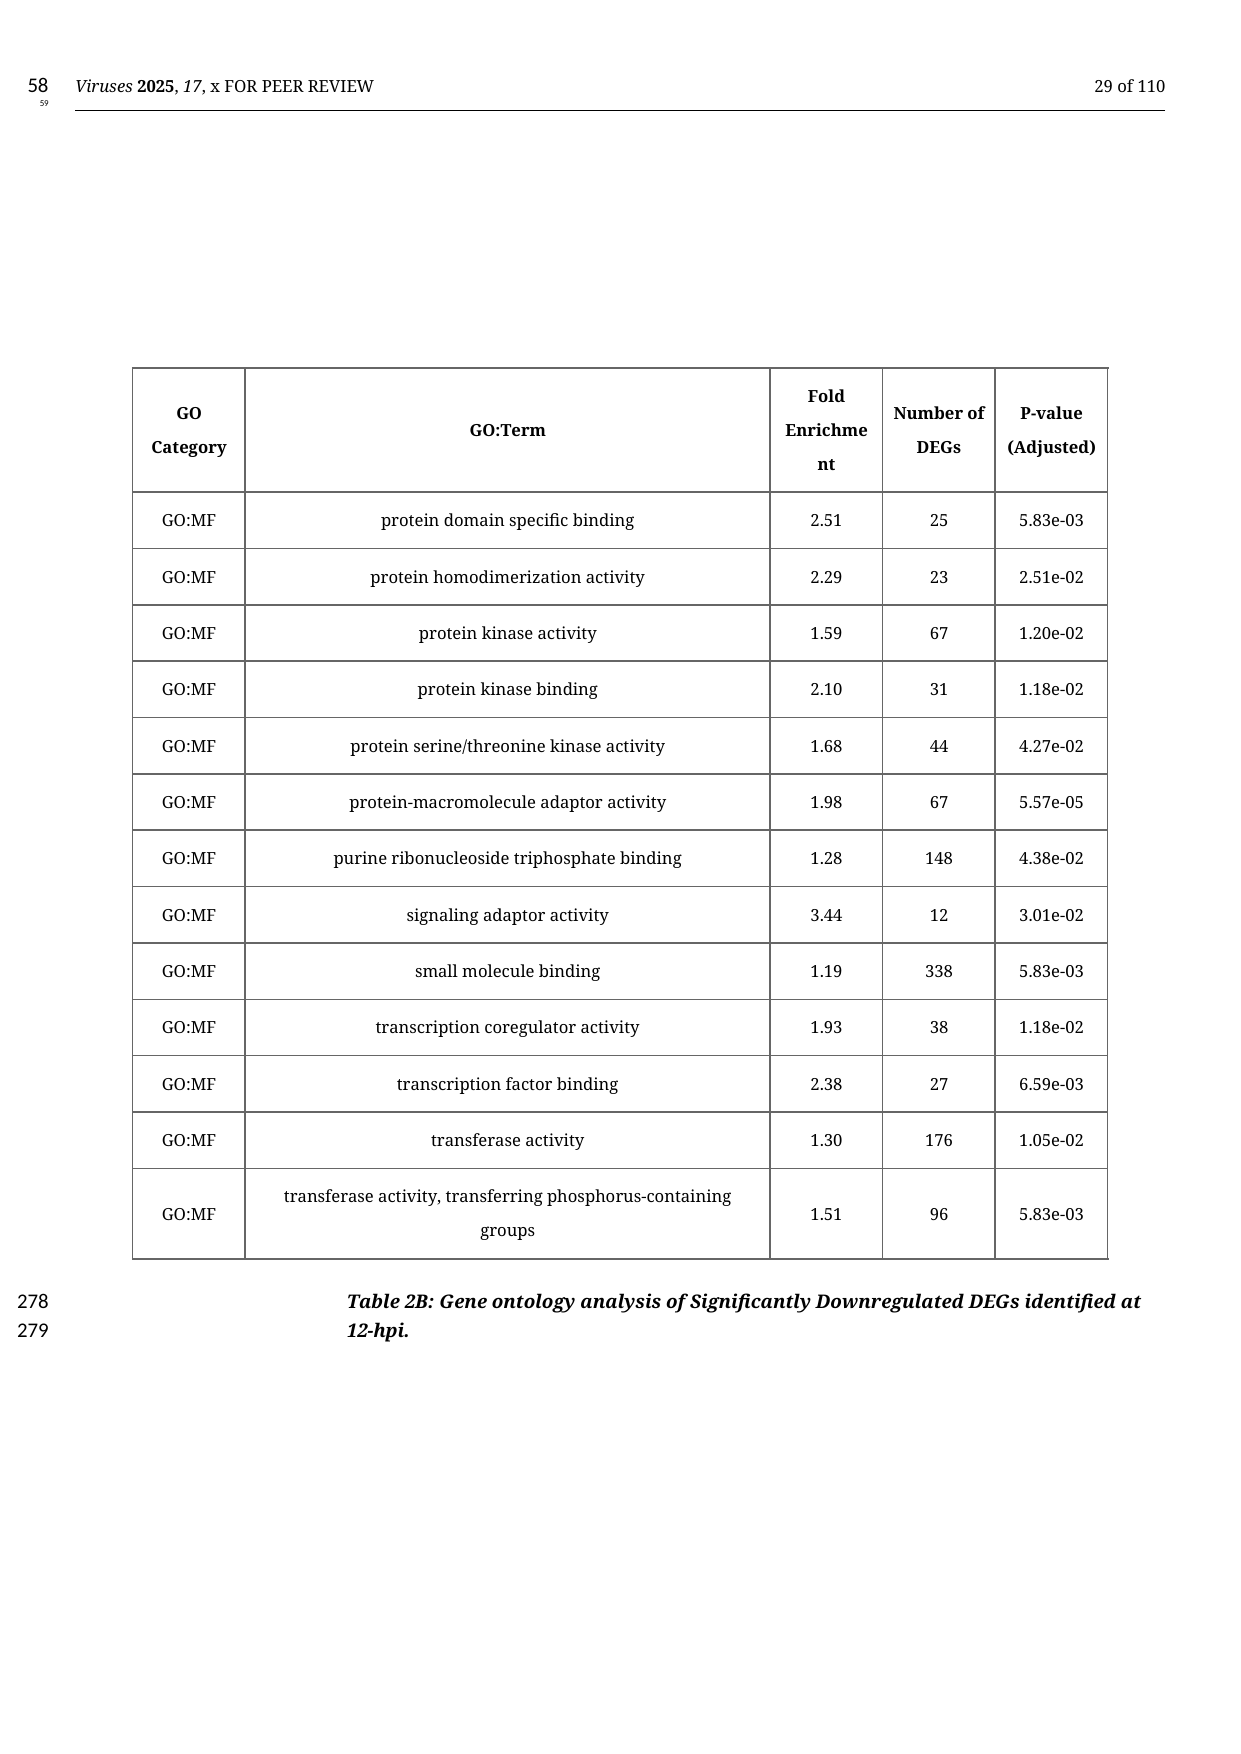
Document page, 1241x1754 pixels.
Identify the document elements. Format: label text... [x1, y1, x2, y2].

table_cell purine ribonucleoside triphosphate binding [246, 831, 769, 886]
table_cell GO:MF [133, 775, 244, 829]
table_cell GO:MF [133, 718, 244, 773]
table_cell 3.44 [771, 887, 882, 942]
table_cell protein-macromolecule adaptor activity [246, 775, 769, 829]
table_cell GO:MF [133, 549, 244, 604]
table_cell 23 [883, 549, 994, 604]
table_cell 96 [883, 1169, 994, 1258]
table_cell 148 [883, 831, 994, 886]
table_cell 2.29 [771, 549, 882, 604]
table_header GO Category [133, 369, 244, 491]
table_cell 1.93 [771, 1000, 882, 1055]
table_cell small molecule binding [246, 944, 769, 998]
table_cell 12 [883, 887, 994, 942]
table_cell transferase activity [246, 1113, 769, 1167]
table_cell protein kinase activity [246, 606, 769, 660]
table_cell protein kinase binding [246, 662, 769, 717]
table_cell 5.83e-03 [996, 493, 1107, 548]
table_cell GO:MF [133, 887, 244, 942]
table_cell 2.51 [771, 493, 882, 548]
table_cell 6.59e-03 [996, 1056, 1107, 1111]
table_cell GO:MF [133, 944, 244, 998]
table_cell 38 [883, 1000, 994, 1055]
table_cell 27 [883, 1056, 994, 1111]
table_cell 1.19 [771, 944, 882, 998]
table_cell GO:MF [133, 1056, 244, 1111]
table_cell 1.59 [771, 606, 882, 660]
table_cell 2.10 [771, 662, 882, 717]
table_cell 1.05e-02 [996, 1113, 1107, 1167]
table_cell 1.20e-02 [996, 606, 1107, 660]
table_cell 44 [883, 718, 994, 773]
table_cell 1.51 [771, 1169, 882, 1258]
table_cell 25 [883, 493, 994, 548]
table_cell 5.83e-03 [996, 944, 1107, 998]
table_header Fold Enrichment [771, 369, 882, 491]
table_cell 31 [883, 662, 994, 717]
table_cell signaling adaptor activity [246, 887, 769, 942]
table_cell 338 [883, 944, 994, 998]
table_cell GO:MF [133, 662, 244, 717]
table_cell 2.51e-02 [996, 549, 1107, 604]
table_cell 3.01e-02 [996, 887, 1107, 942]
table_cell protein serine/threonine kinase activity [246, 718, 769, 773]
table_cell protein homodimerization activity [246, 549, 769, 604]
table_header P-value (Adjusted) [996, 369, 1107, 491]
table_cell transcription factor binding [246, 1056, 769, 1111]
table_cell GO:MF [133, 493, 244, 548]
table_cell 5.83e-03 [996, 1169, 1107, 1258]
table_cell 1.28 [771, 831, 882, 886]
table_cell 1.98 [771, 775, 882, 829]
table_cell 1.18e-02 [996, 662, 1107, 717]
table_cell 1.18e-02 [996, 1000, 1107, 1055]
table_cell 176 [883, 1113, 994, 1167]
table_cell transferase activity, transferring phosphorus-containing groups [246, 1169, 769, 1258]
table_cell 4.38e-02 [996, 831, 1107, 886]
table_cell 67 [883, 606, 994, 660]
table_cell 1.68 [771, 718, 882, 773]
table_cell protein domain specific binding [246, 493, 769, 548]
table_cell GO:MF [133, 1000, 244, 1055]
table_cell 5.57e-05 [996, 775, 1107, 829]
table_cell GO:MF [133, 1113, 244, 1167]
table_header GO:Term [246, 369, 769, 491]
table_cell 1.30 [771, 1113, 882, 1167]
table_cell 2.38 [771, 1056, 882, 1111]
table_cell GO:MF [133, 1169, 244, 1258]
table_cell 67 [883, 775, 994, 829]
table_cell transcription coregulator activity [246, 1000, 769, 1055]
table_cell GO:MF [133, 831, 244, 886]
table_cell 4.27e-02 [996, 718, 1107, 773]
text Table 2B: Gene ontology analysis of Significantly Downregulated DEGs identified at 12-hpi. [347, 1284, 1165, 1343]
table_header Number of DEGs [883, 369, 994, 491]
table_cell GO:MF [133, 606, 244, 660]
